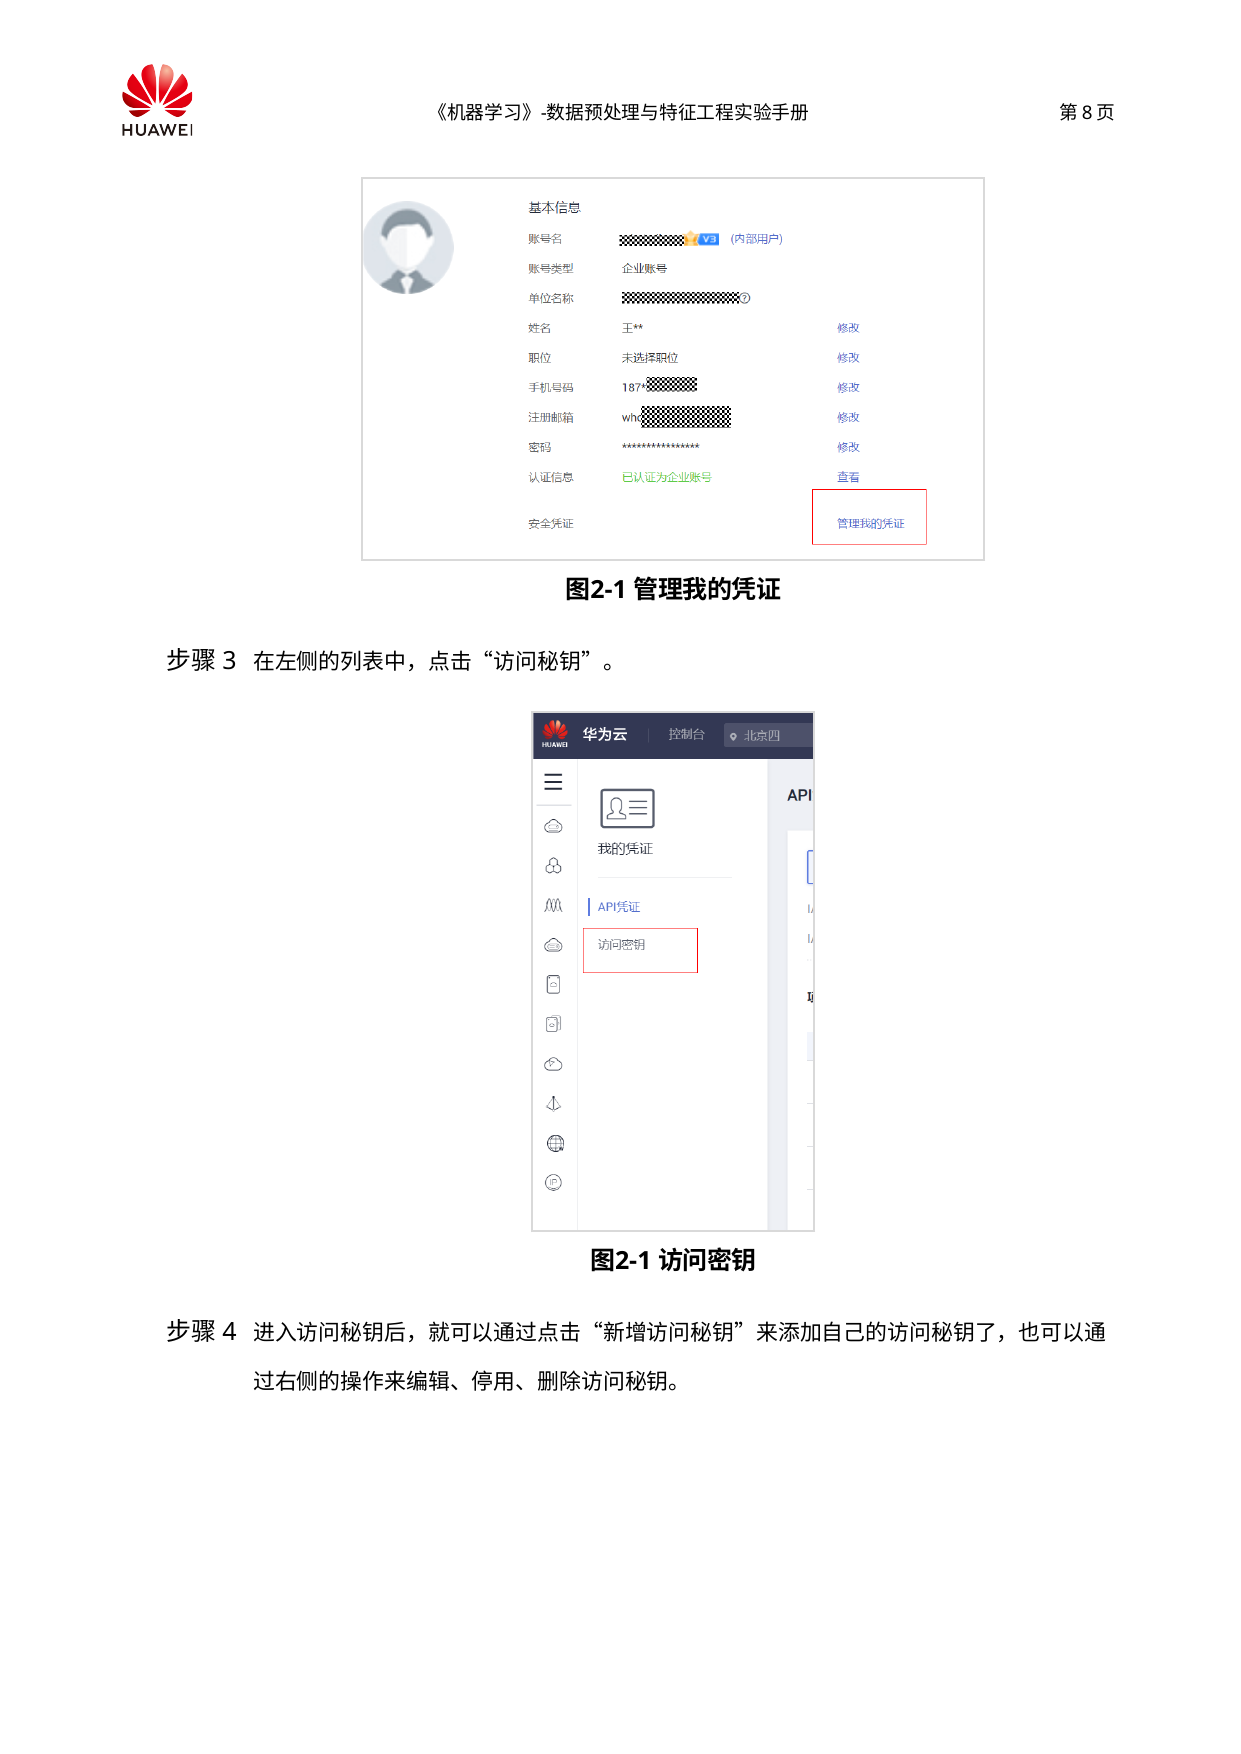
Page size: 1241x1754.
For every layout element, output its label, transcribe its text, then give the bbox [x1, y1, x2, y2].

text 在左侧的列表中，点击“访问秘钥”。 [236, 640, 1122, 676]
text 管理我的凭证 [224, 569, 1122, 605]
text 访问密钥 [224, 1241, 1122, 1277]
picture [122, 64, 193, 136]
text 进入访问秘钥后，就可以通过点击“新增访问秘钥”来添加自己的访问秘钥了，也可以通过右侧的操作来编辑、停用、删除访问秘钥。 [236, 1312, 1122, 1396]
picture [533, 713, 813, 1230]
picture [363, 179, 983, 559]
